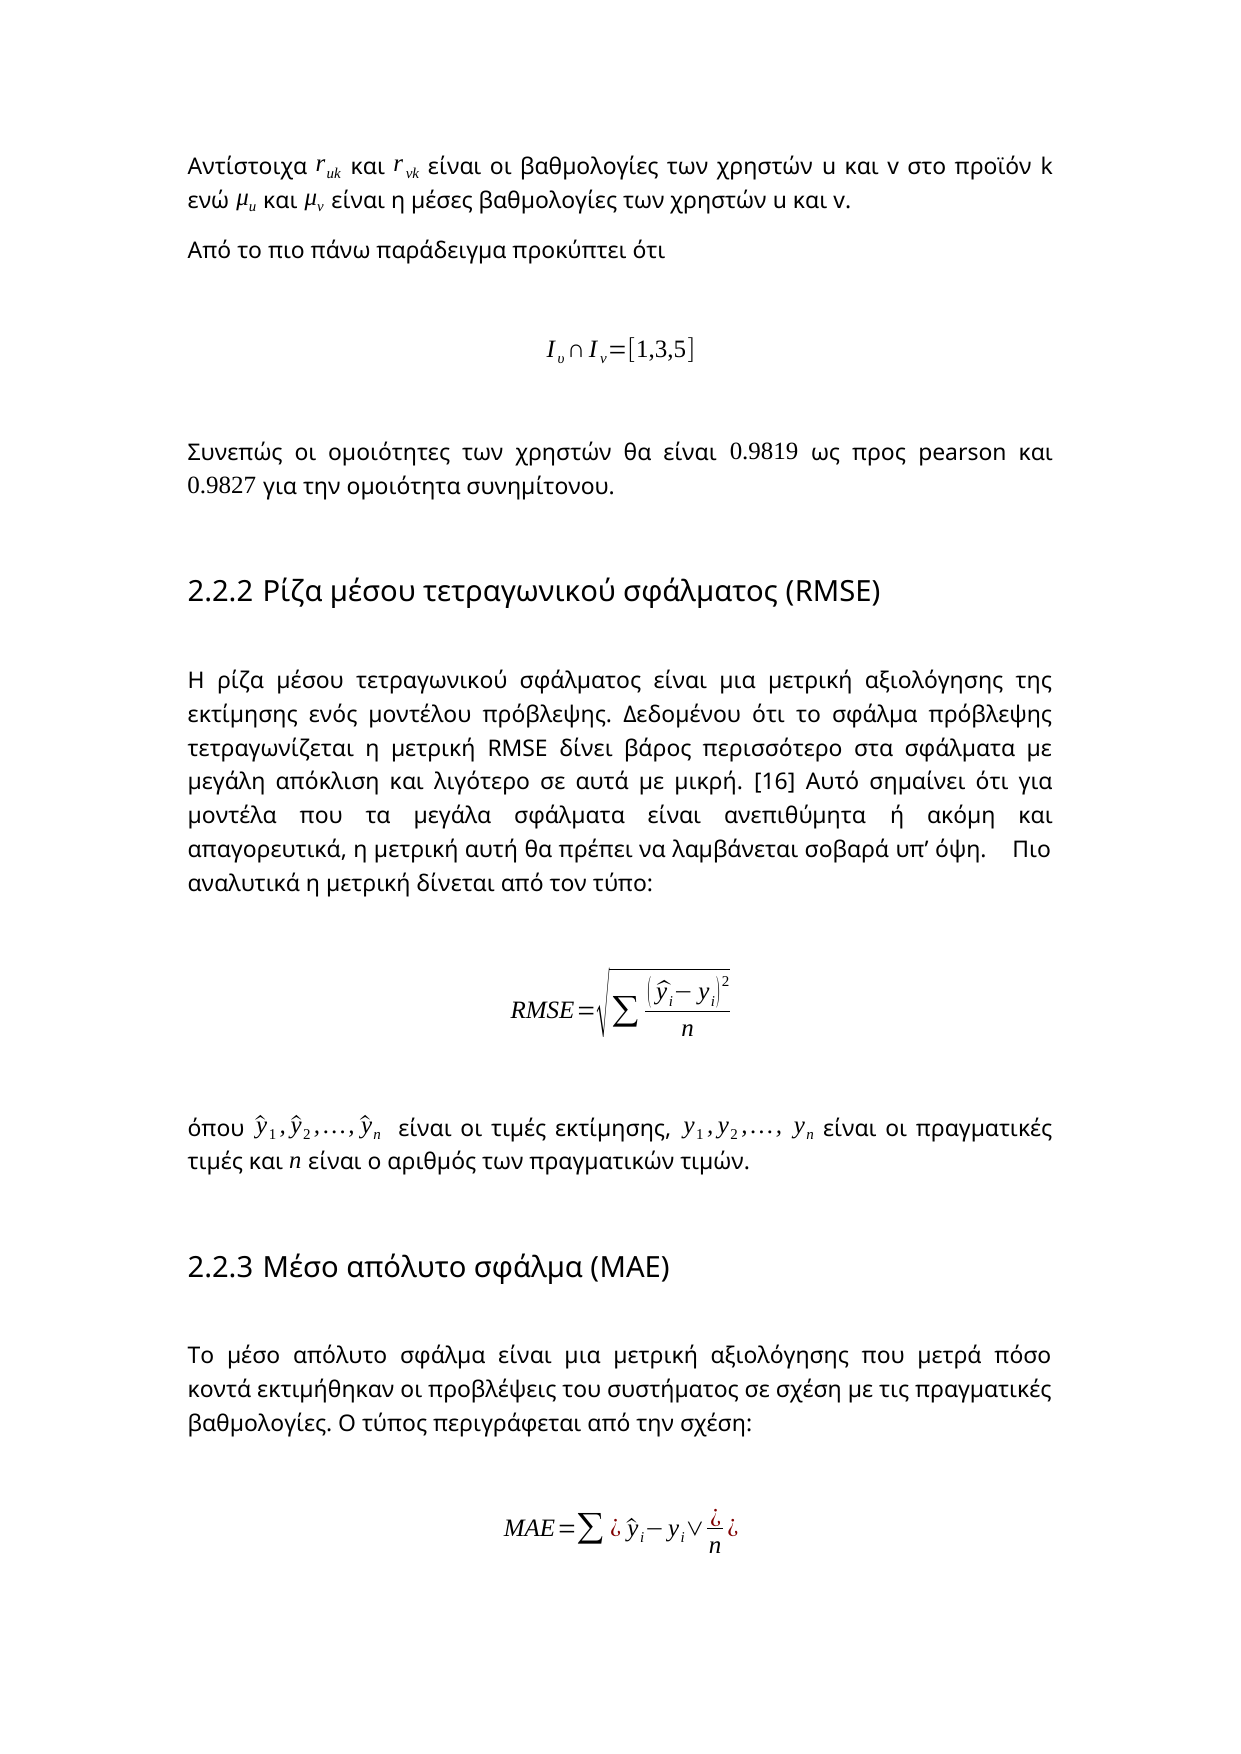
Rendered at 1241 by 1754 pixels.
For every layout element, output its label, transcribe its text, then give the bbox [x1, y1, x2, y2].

text To μέσο απόλυτο σφάλμα είναι μια μετρική αξιολόγησης που μετρά πόσο κοντά εκτιμήθηκαν οι προβλέψεις του συστήματος σε σχέση με τις πραγματικές βαθμολογίες. Ο τύπος περιγράφεται από την σχέση: [187, 1339, 1053, 1438]
subtitle Ρίζα μέσου τετραγωνικού σφάλματος (RMSE) [187, 571, 1053, 610]
text Συνεπώς οι ομοιότητες των χρηστών θα είναι ως προς pearson και για την ομοιότητα συνημίτονου. [187, 436, 1053, 501]
subtitle Μέσο απόλυτο σφάλμα (MAE) [187, 1246, 1053, 1286]
text Αντίστοιχα και είναι οι βαθμολογίες των χρηστών u και v στο προϊόν k ενώ και είναι η μέσες βαθμολογίες των χρηστών u και v. [187, 150, 1053, 215]
text όπου είναι οι τιμές εκτίμησης, είναι οι πραγματικές τιμές και είναι ο αριθμός των πραγματικών τιμών. [187, 1111, 1053, 1177]
text Η ρίζα μέσου τετραγωνικού σφάλματος είναι μια μετρική αξιολόγησης της εκτίμησης ενός μοντέλου πρόβλεψης. Δεδομένου ότι το σφάλμα πρόβλεψης τετραγωνίζεται η μετρική RMSE δίνει βάρος περισσότερο στα σφάλματα με μεγάλη απόκλιση και λιγότερο σε αυτά με μικρή. Αυτό σημαίνει ότι για μοντέλα που τα μεγάλα σφάλματα είναι ανεπιθύμητα ή ακόμη και απαγορευτικά, η μετρική αυτή θα πρέπει να λαμβάνεται σοβαρά υπ’ όψη. Πιο αναλυτικά η μετρική δίνεται από τον τύπο: [187, 664, 1053, 898]
text Από το πιο πάνω παράδειγμα προκύπτει ότι [187, 234, 1053, 266]
